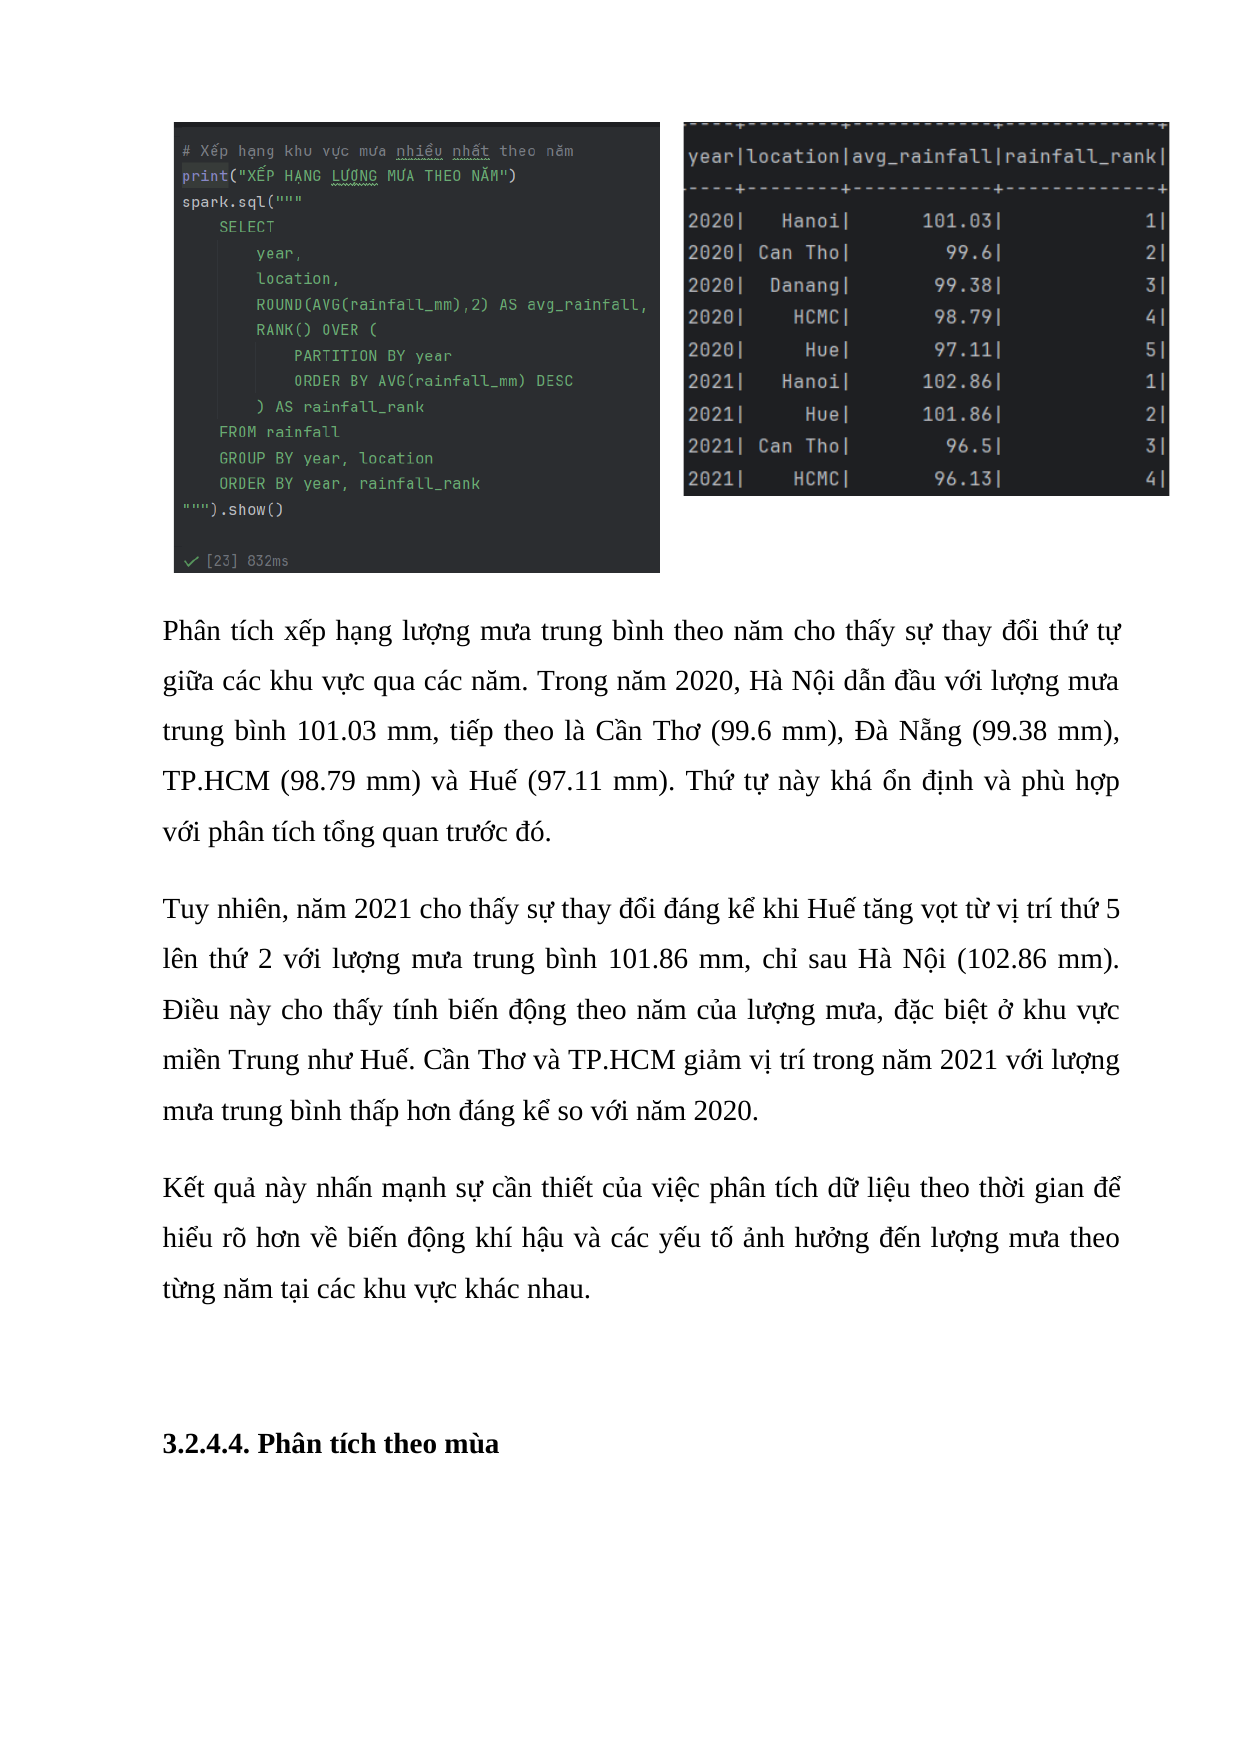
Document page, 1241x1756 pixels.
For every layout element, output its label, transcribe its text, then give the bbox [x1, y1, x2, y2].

table_header [674, 113, 1182, 583]
table_header [165, 113, 672, 583]
text Kết quả này nhấn mạnh sự cần thiết của việc phân tích dữ liệu theo thời gian để hiểu rõ hơn về biến động khí hậu và các yếu tố ảnh hưởng đến lượng mưa theo từng năm tại các khu vực khác nhau. [162, 1170, 1122, 1304]
text 3.2.4.4. Phân tích theo mùa [162, 1426, 1122, 1459]
picture [683, 122, 1170, 496]
text Tuy nhiên, năm 2021 cho thấy sự thay đổi đáng kể khi Huế tăng vọt từ vị trí thứ 5 lên thứ 2 với lượng mưa trung bình 101.86 mm, chỉ sau Hà Nội (102.86 mm). Điều này cho thấy tính biến động theo năm của lượng mưa, đặc biệt ở khu vực miền Trung như Huế. Cần Thơ và TP.HCM giảm vị trí trong năm 2021 với lượng mưa trung bình thấp hơn đáng kể so với năm 2020. [162, 891, 1122, 1126]
picture [173, 122, 660, 573]
text Phân tích xếp hạng lượng mưa trung bình theo năm cho thấy sự thay đổi thứ tự giữa các khu vực qua các năm. Trong năm 2020, Hà Nội dẫn đầu với lượng mưa trung bình 101.03 mm, tiếp theo là Cần Thơ (99.6 mm), Đà Nẵng (99.38 mm), TP.HCM (98.79 mm) và Huế (97.11 mm). Thứ tự này khá ổn định và phù hợp với phân tích tổng quan trước đó. [162, 613, 1122, 847]
